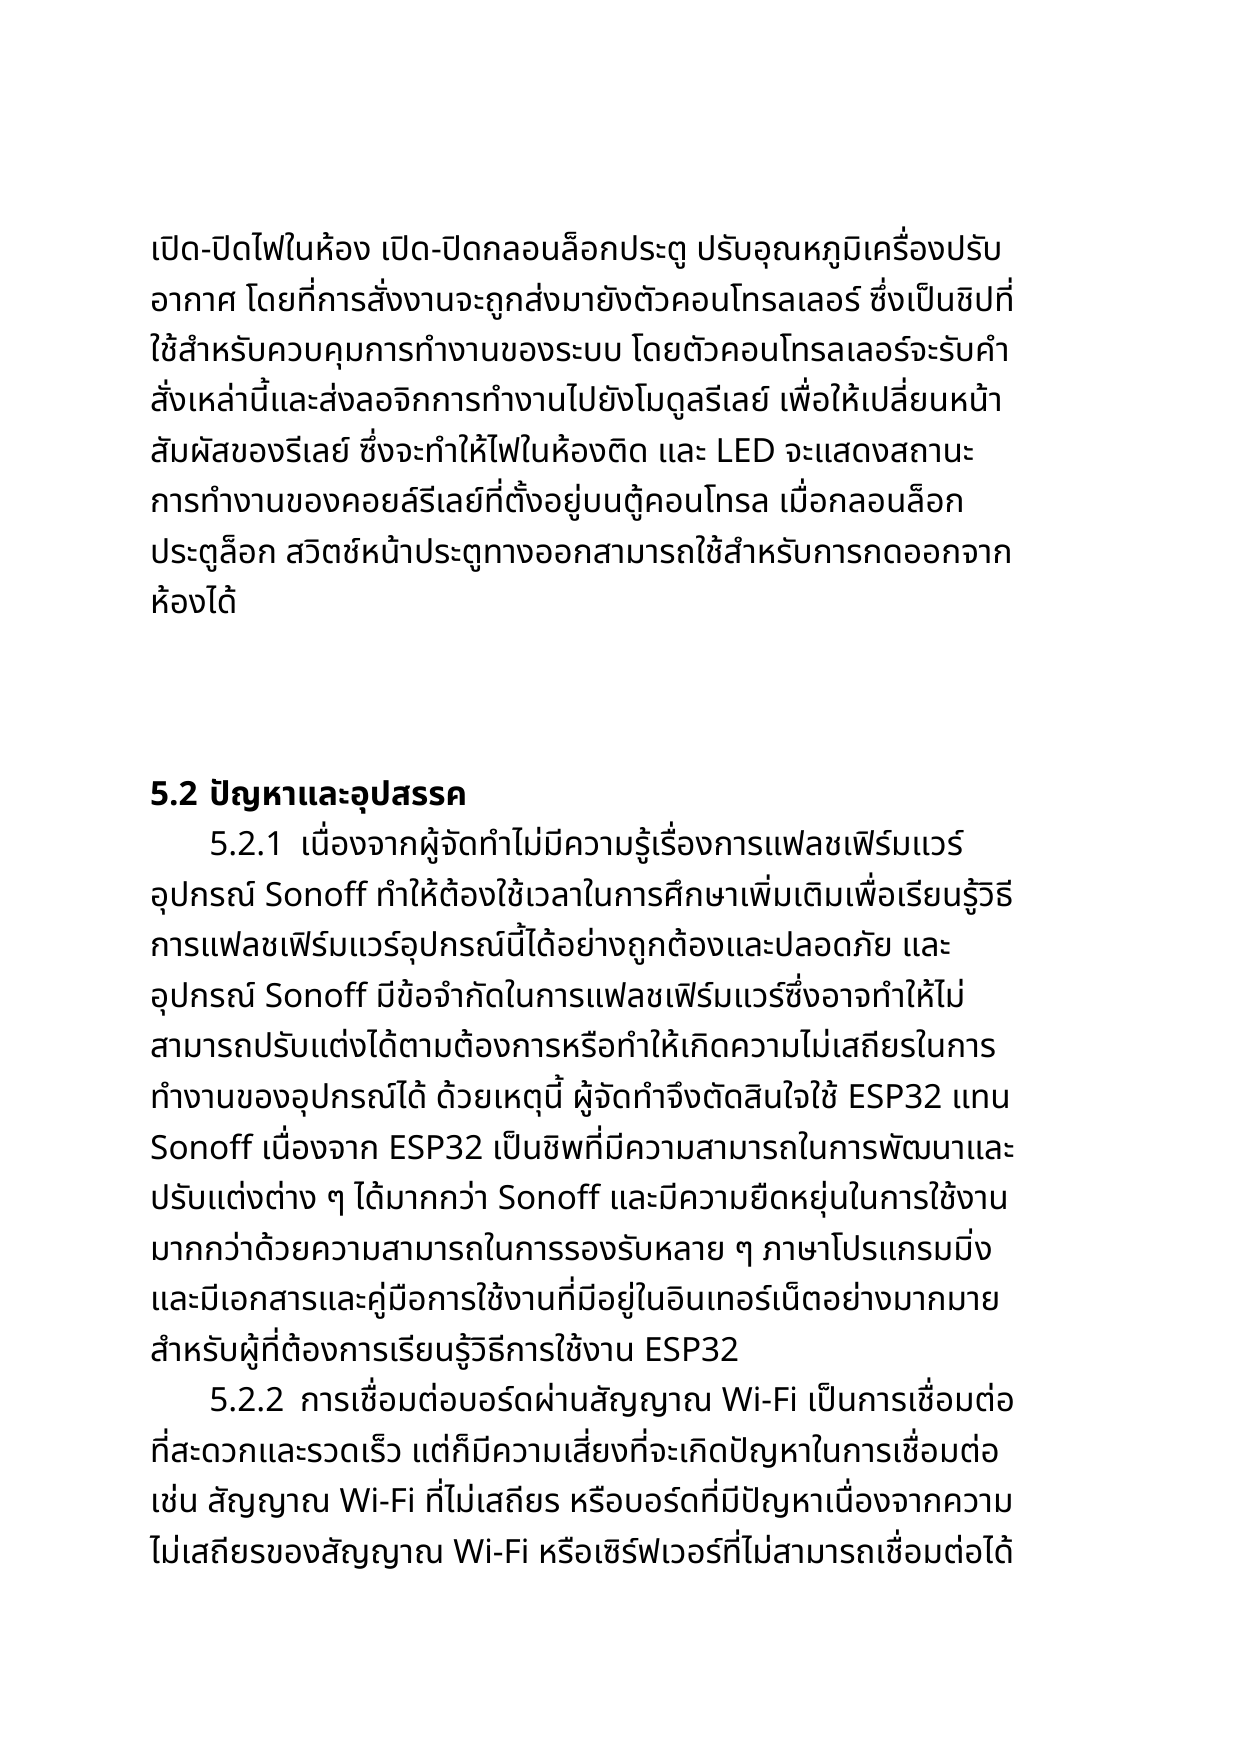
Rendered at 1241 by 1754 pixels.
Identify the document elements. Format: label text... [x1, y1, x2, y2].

text 5.2 ปัญหาและอุปสรรค [150, 769, 1015, 820]
text 5.2.1 เนื่องจากผู้จัดทำไม่มีความรู้เรื่องการแฟลชเฟิร์มแวร์อุปกรณ์ Sonoff ทำให้ต้องใช้เวลาในการศึกษาเพิ่มเติมเพื่อเรียนรู้วิธีการแฟลชเฟิร์มแวร์อุปกรณ์นี้ได้อย่างถูกต้องและปลอดภัย และอุปกรณ์ Sonoff มีข้อจำกัดในการแฟลชเฟิร์มแวร์ซึ่งอาจทำให้ไม่สามารถปรับแต่งได้ตามต้องการหรือทำให้เกิดความไม่เสถียรในการทำงานของอุปกรณ์ได้ ด้วยเหตุนี้ ผู้จัดทำจึงตัดสินใจใช้ ESP32 แทน Sonoff เนื่องจาก ESP32 เป็นชิพที่มีความสามารถในการพัฒนาและปรับแต่งต่าง ๆ ได้มากกว่า Sonoff และมีความยืดหยุ่นในการใช้งานมากกว่าด้วยความสามารถในการรองรับหลาย ๆ ภาษาโปรแกรมมิ่ง และมีเอกสารและคู่มือการใช้งานที่มีอยู่ในอินเทอร์เน็ตอย่างมากมายสำหรับผู้ที่ต้องการเรียนรู้วิธีการใช้งาน ESP32 [150, 820, 1015, 1376]
